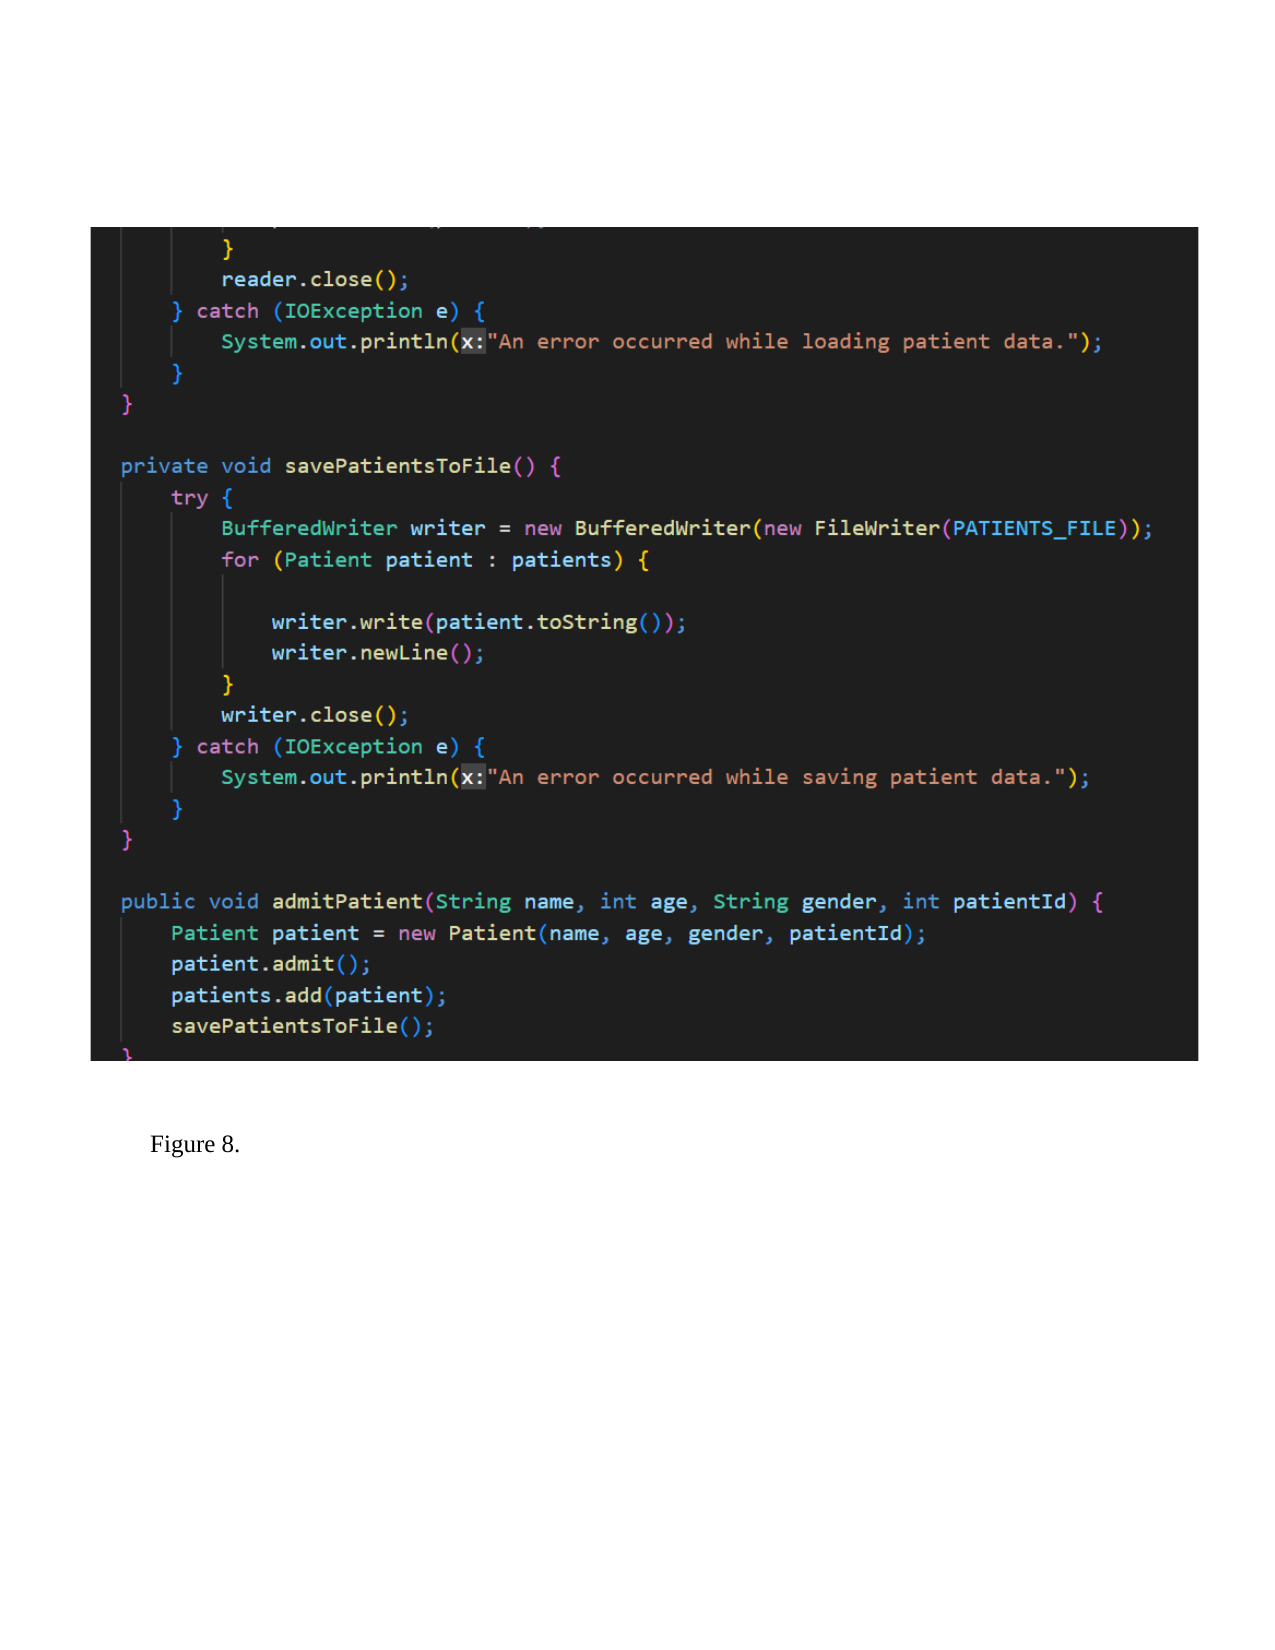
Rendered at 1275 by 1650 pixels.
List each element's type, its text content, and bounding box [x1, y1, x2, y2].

picture [90, 227, 1199, 1061]
text Figure 8. [150, 1129, 1125, 1158]
